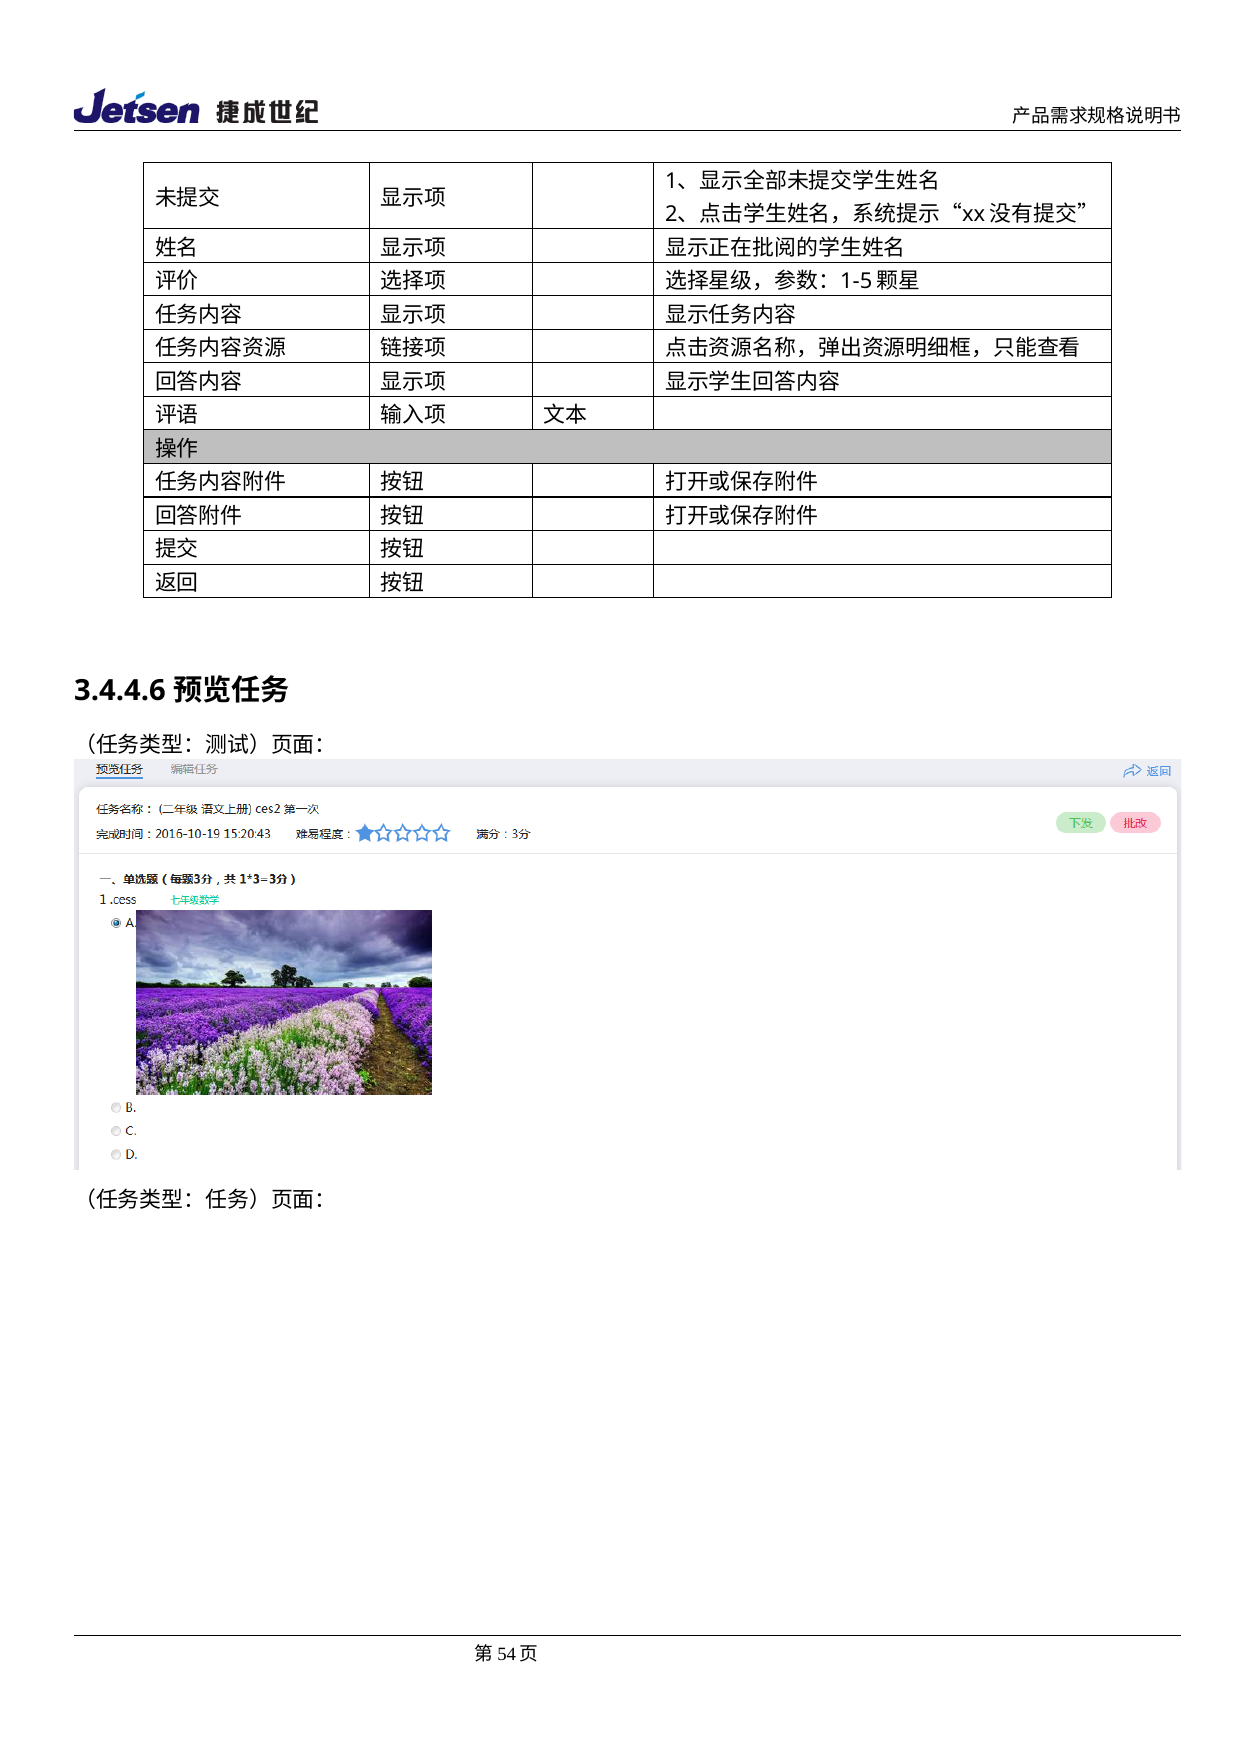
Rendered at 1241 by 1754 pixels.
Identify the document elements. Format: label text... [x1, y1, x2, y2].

table_cell 1、显示全部未提交学生姓名 2、点击学生姓名，系统提示“xx没有提交” [654, 163, 1111, 228]
table_cell [654, 531, 1111, 563]
table_cell 文本 [533, 397, 653, 429]
table_cell 返回 [144, 565, 369, 597]
table_cell 提交 [144, 531, 369, 563]
table_cell [533, 330, 653, 362]
table_cell 选择星级，参数：1-5颗星 [654, 263, 1111, 295]
table_cell [533, 531, 653, 563]
picture [73, 759, 1182, 1170]
table_cell [533, 363, 653, 396]
table_cell 未提交 [144, 163, 369, 228]
table_cell 显示项 [370, 363, 532, 396]
table_cell 显示项 [370, 229, 532, 262]
table_cell [533, 565, 653, 597]
table_cell [533, 163, 653, 228]
text （任务类型：任务）页面： [74, 1182, 1181, 1214]
table_cell 姓名 [144, 229, 369, 262]
picture [73, 88, 318, 123]
table_cell [654, 565, 1111, 597]
table_cell 按钮 [370, 565, 532, 597]
table_cell 打开或保存附件 [654, 464, 1111, 496]
subtitle 3.4.4.6 预览任务 [74, 656, 1181, 721]
table_cell 评语 [144, 397, 369, 429]
table_cell [533, 498, 653, 530]
table_cell 回答内容 [144, 363, 369, 396]
table_cell 显示任务内容 [654, 296, 1111, 329]
table_cell 显示正在批阅的学生姓名 [654, 229, 1111, 262]
table_cell 按钮 [370, 531, 532, 563]
table_cell 打开或保存附件 [654, 498, 1111, 530]
table_cell 显示项 [370, 296, 532, 329]
table_cell 回答附件 [144, 498, 369, 530]
table_cell 显示学生回答内容 [654, 363, 1111, 396]
table_cell 按钮 [370, 498, 532, 530]
table_cell 任务内容 [144, 296, 369, 329]
table_cell 点击资源名称，弹出资源明细框，只能查看 [654, 330, 1111, 362]
table_cell 任务内容附件 [144, 464, 369, 496]
text （任务类型：测试）页面： [74, 727, 1181, 759]
table_cell [533, 263, 653, 295]
table_cell 显示项 [370, 163, 532, 228]
table_cell 选择项 [370, 263, 532, 295]
table_cell 链接项 [370, 330, 532, 362]
table_cell 操作 [144, 430, 1111, 463]
table_cell [533, 296, 653, 329]
table_cell 评价 [144, 263, 369, 295]
table_cell [533, 229, 653, 262]
table_cell 任务内容资源 [144, 330, 369, 362]
table_cell [533, 464, 653, 496]
table_cell 输入项 [370, 397, 532, 429]
table_cell [654, 397, 1111, 429]
table_cell 按钮 [370, 464, 532, 496]
